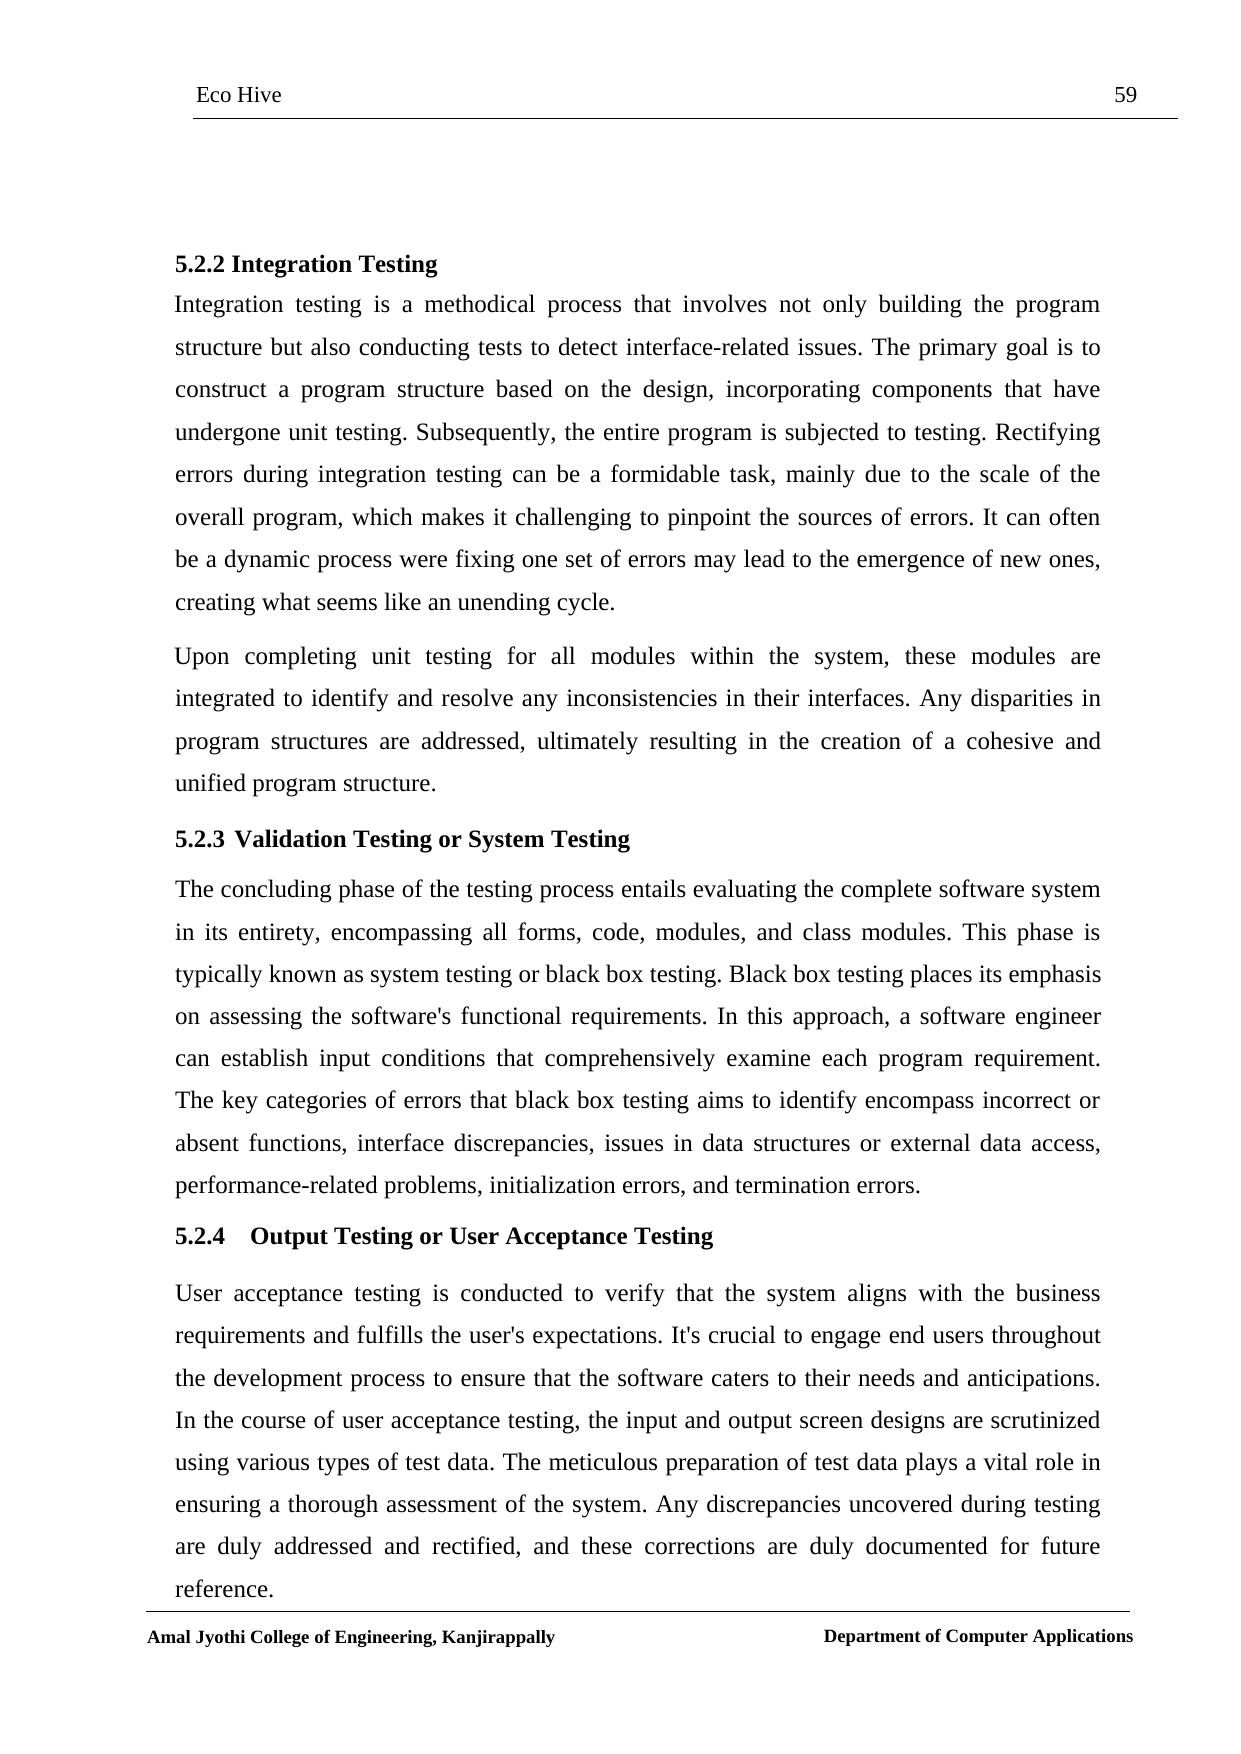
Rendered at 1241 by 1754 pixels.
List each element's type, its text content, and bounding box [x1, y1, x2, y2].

text User acceptance testing is conducted to verify that the system aligns with the business requirements and fulfills the user's expectations. It's crucial to engage end users throughout the development process to ensure that the software caters to their needs and anticipations. In the course of user acceptance testing, the input and output screen designs are scrutinized using various types of test data. The meticulous preparation of test data plays a vital role in ensuring a thorough assessment of the system. Any discrepancies uncovered during testing are duly addressed and rectified, and these corrections are duly documented for future reference. [175, 1278, 1102, 1602]
text Integration testing is a methodical process that involves not only building the program structure but also conducting tests to detect interface-related issues. The primary goal is to construct a program structure based on the design, incorporating components that have undergone unit testing. Subsequently, the entire program is subjected to testing. Rectifying errors during integration testing can be a formidable task, mainly due to the scale of the overall program, which makes it challenging to pinpoint the sources of errors. It can often be a dynamic process were fixing one set of errors may lead to the emergence of new ones, creating what seems like an unending cycle. [174, 289, 1102, 616]
text The concluding phase of the testing process entails evaluating the complete software system in its entirety, encompassing all forms, code, modules, and class modules. This phase is typically known as system testing or black box testing. Black box testing places its emphasis on assessing the software's functional requirements. In this approach, a software engineer can establish input conditions that comprehensively examine each program requirement. The key categories of errors that black box testing aims to identify encompass incorrect or absent functions, interface discrepancies, issues in data structures or external data access, performance-related problems, initialization errors, and termination errors. [175, 874, 1102, 1199]
subtitle Validation Testing or System Testing [175, 824, 1102, 853]
subtitle Output Testing or User Acceptance Testing [175, 1221, 1102, 1250]
text Upon completing unit testing for all modules within the system, these modules are integrated to identify and resolve any inconsistencies in their interfaces. Any disparities in program structures are addressed, ultimately resulting in the creation of a cohesive and unified program structure. [174, 641, 1102, 797]
subtitle Integration Testing [175, 249, 1102, 278]
